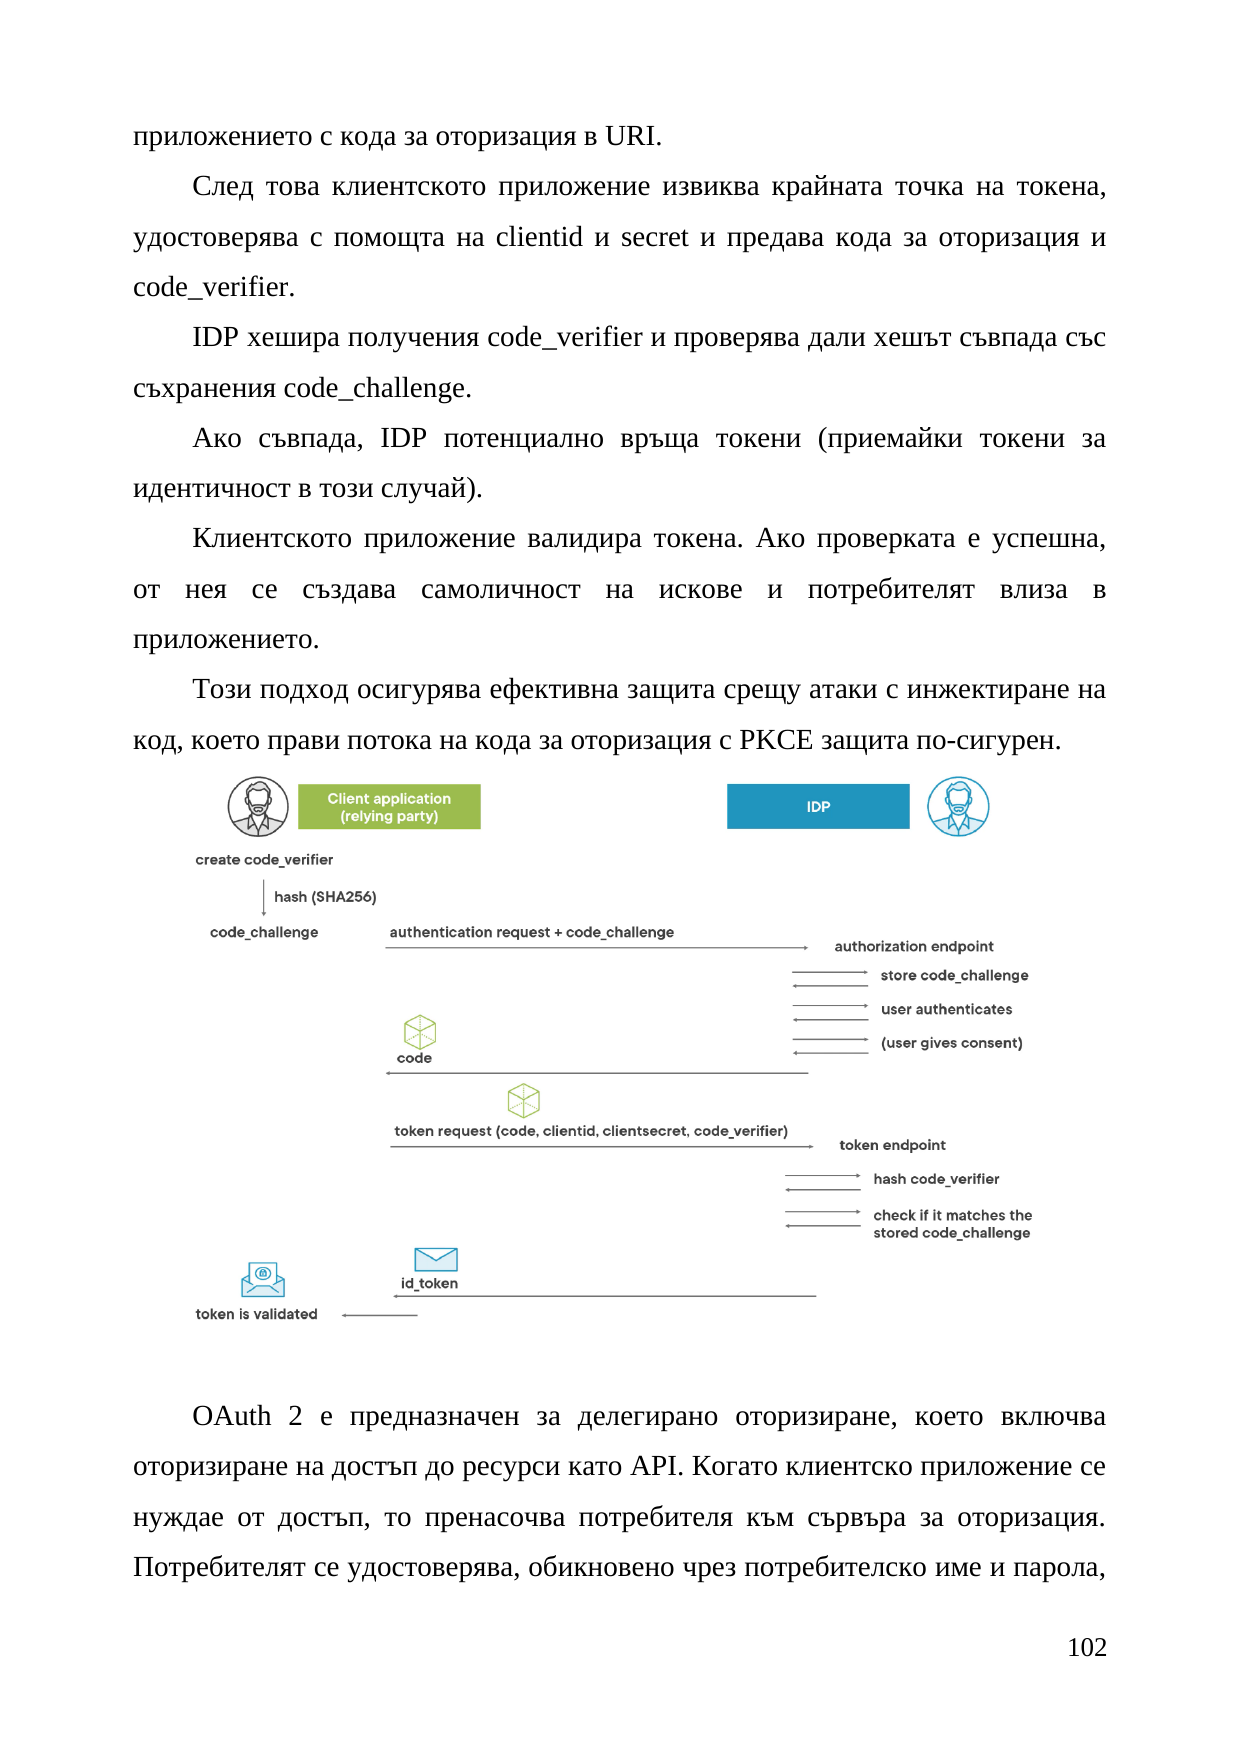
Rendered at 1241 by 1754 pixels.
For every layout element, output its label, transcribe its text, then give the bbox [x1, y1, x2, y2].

text Клиентското приложение валидира токена. Ако проверката е успешна, от нея се създава самоличност на искове и потребителят влиза в приложението. [133, 521, 1107, 655]
text IDP хешира получения code_verifier и проверява дали хешът съвпада със съхранения code_challenge. [133, 319, 1107, 403]
text Ако съвпада, IDP потенциално връща токени (приемайки токени за идентичност в този случай). [133, 420, 1107, 504]
text Този подход осигурява ефективна защита срещу атаки с инжектиране на код, което прави потока на кода за оторизация с PKCE защита по-сигурен. [133, 672, 1107, 755]
picture [192, 772, 1049, 1332]
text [133, 1398, 1107, 1583]
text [133, 118, 1107, 152]
text След това клиентското приложение извиква крайната точка на токена, удостоверява с помощта на clientid и secret и предава кода за оторизация и code_verifier. [133, 168, 1107, 303]
